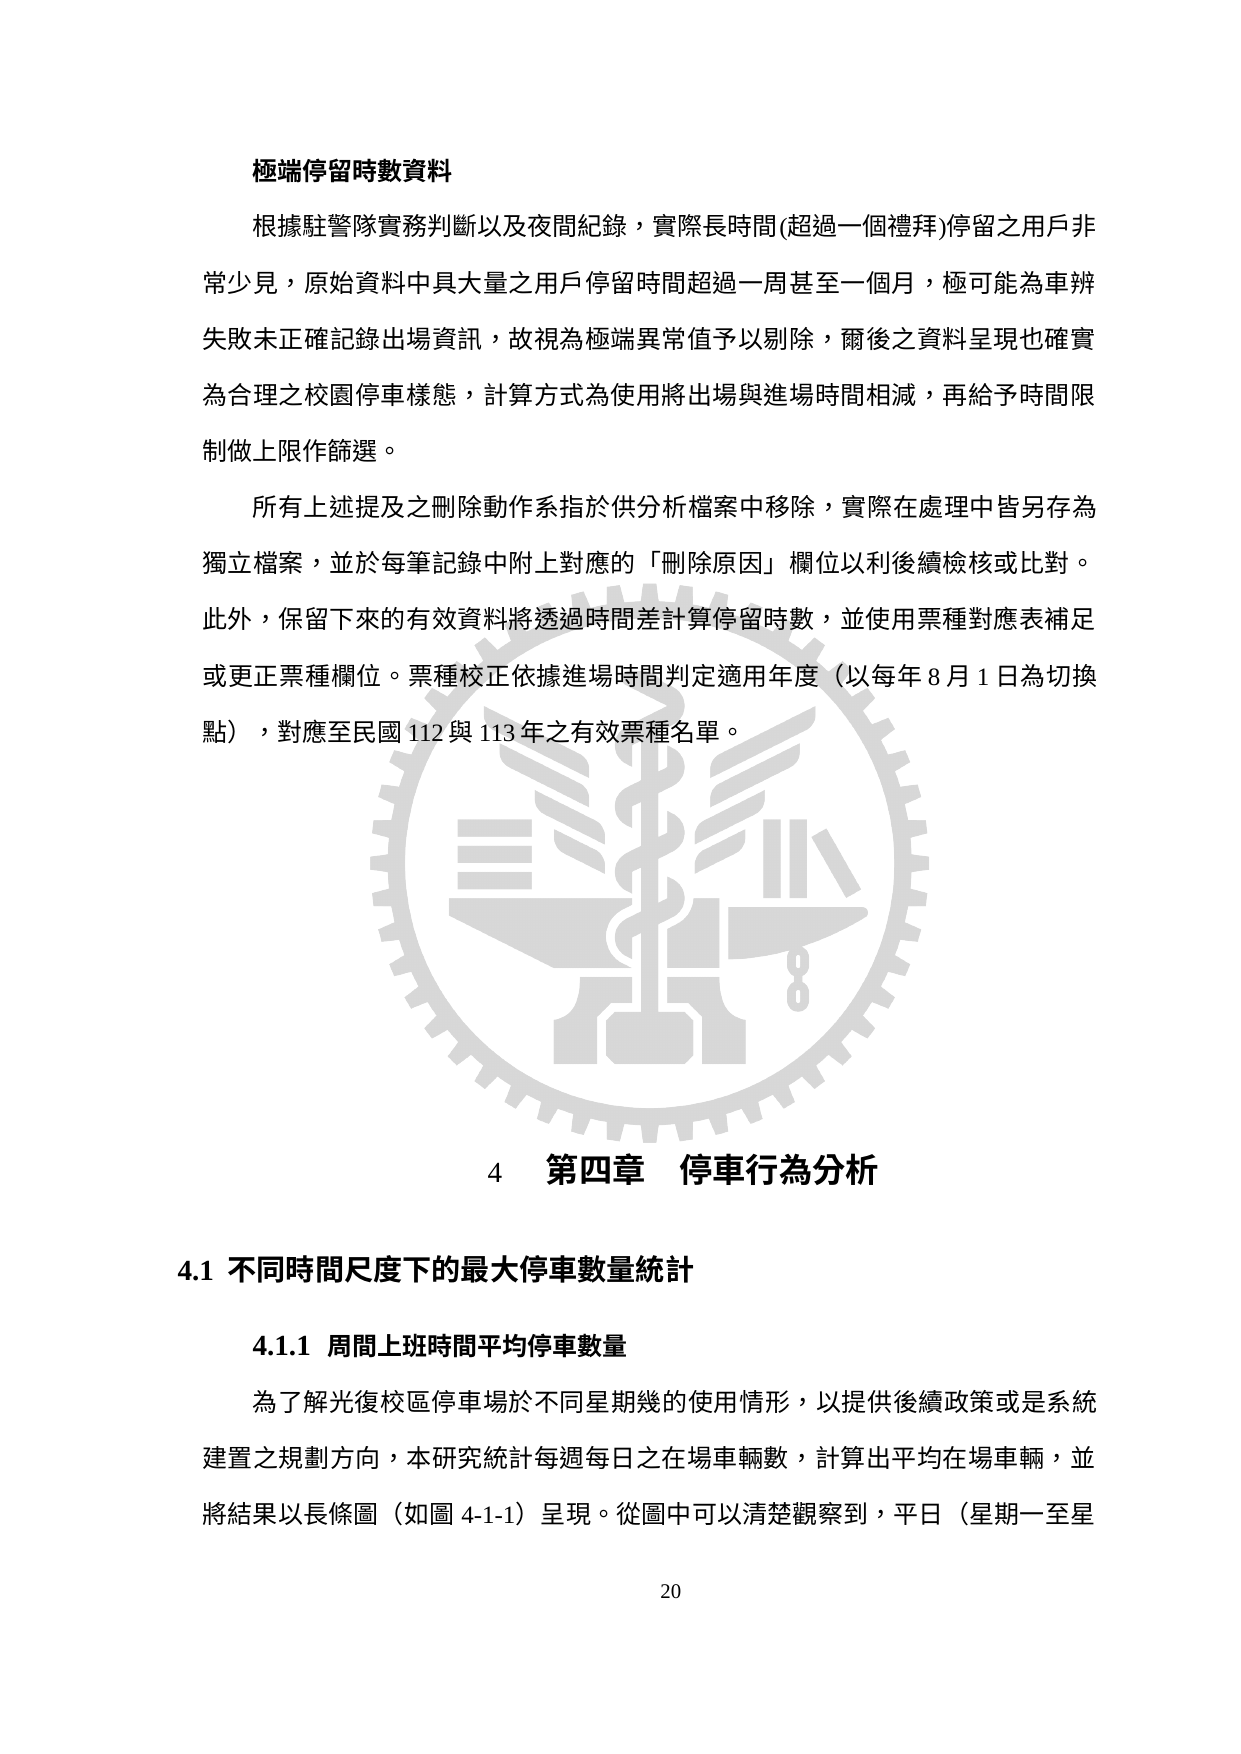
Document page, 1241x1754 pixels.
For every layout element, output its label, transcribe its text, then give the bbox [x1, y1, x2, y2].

subtitle 不同時間尺度下的最大停車數量統計 [177, 1230, 1097, 1305]
text 所有上述提及之刪除動作系指於供分析檔案中移除，實際在處理中皆另存為獨立檔案，並於每筆記錄中附上對應的「刪除原因」欄位以利後續檢核或比對。此外，保留下來的有效資料將透過時間差計算停留時數，並使用票種對應表補足或更正票種欄位。票種校正依據進場時間判定適用年度（以每年8月1日為切換點），對應至民國112與113年之有效票種名單。 [202, 487, 1097, 749]
text 極端停留時數資料 [202, 151, 1097, 188]
text 根據駐警隊實務判斷以及夜間紀錄，實際長時間(超過一個禮拜)停留之用戶非常少見，原始資料中具大量之用戶停留時間超過一周甚至一個月，極可能為車辨失敗未正確記錄出場資訊，故視為極端異常值予以剔除，爾後之資料呈現也確實為合理之校園停車樣態，計算方式為使用將出場與進場時間相減，再給予時間限制做上限作篩選。 [202, 206, 1097, 469]
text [202, 1381, 1097, 1531]
subtitle 第四章 停車行為分析 [202, 1131, 1097, 1206]
subtitle 周間上班時間平均停車數量 [202, 1326, 1097, 1363]
